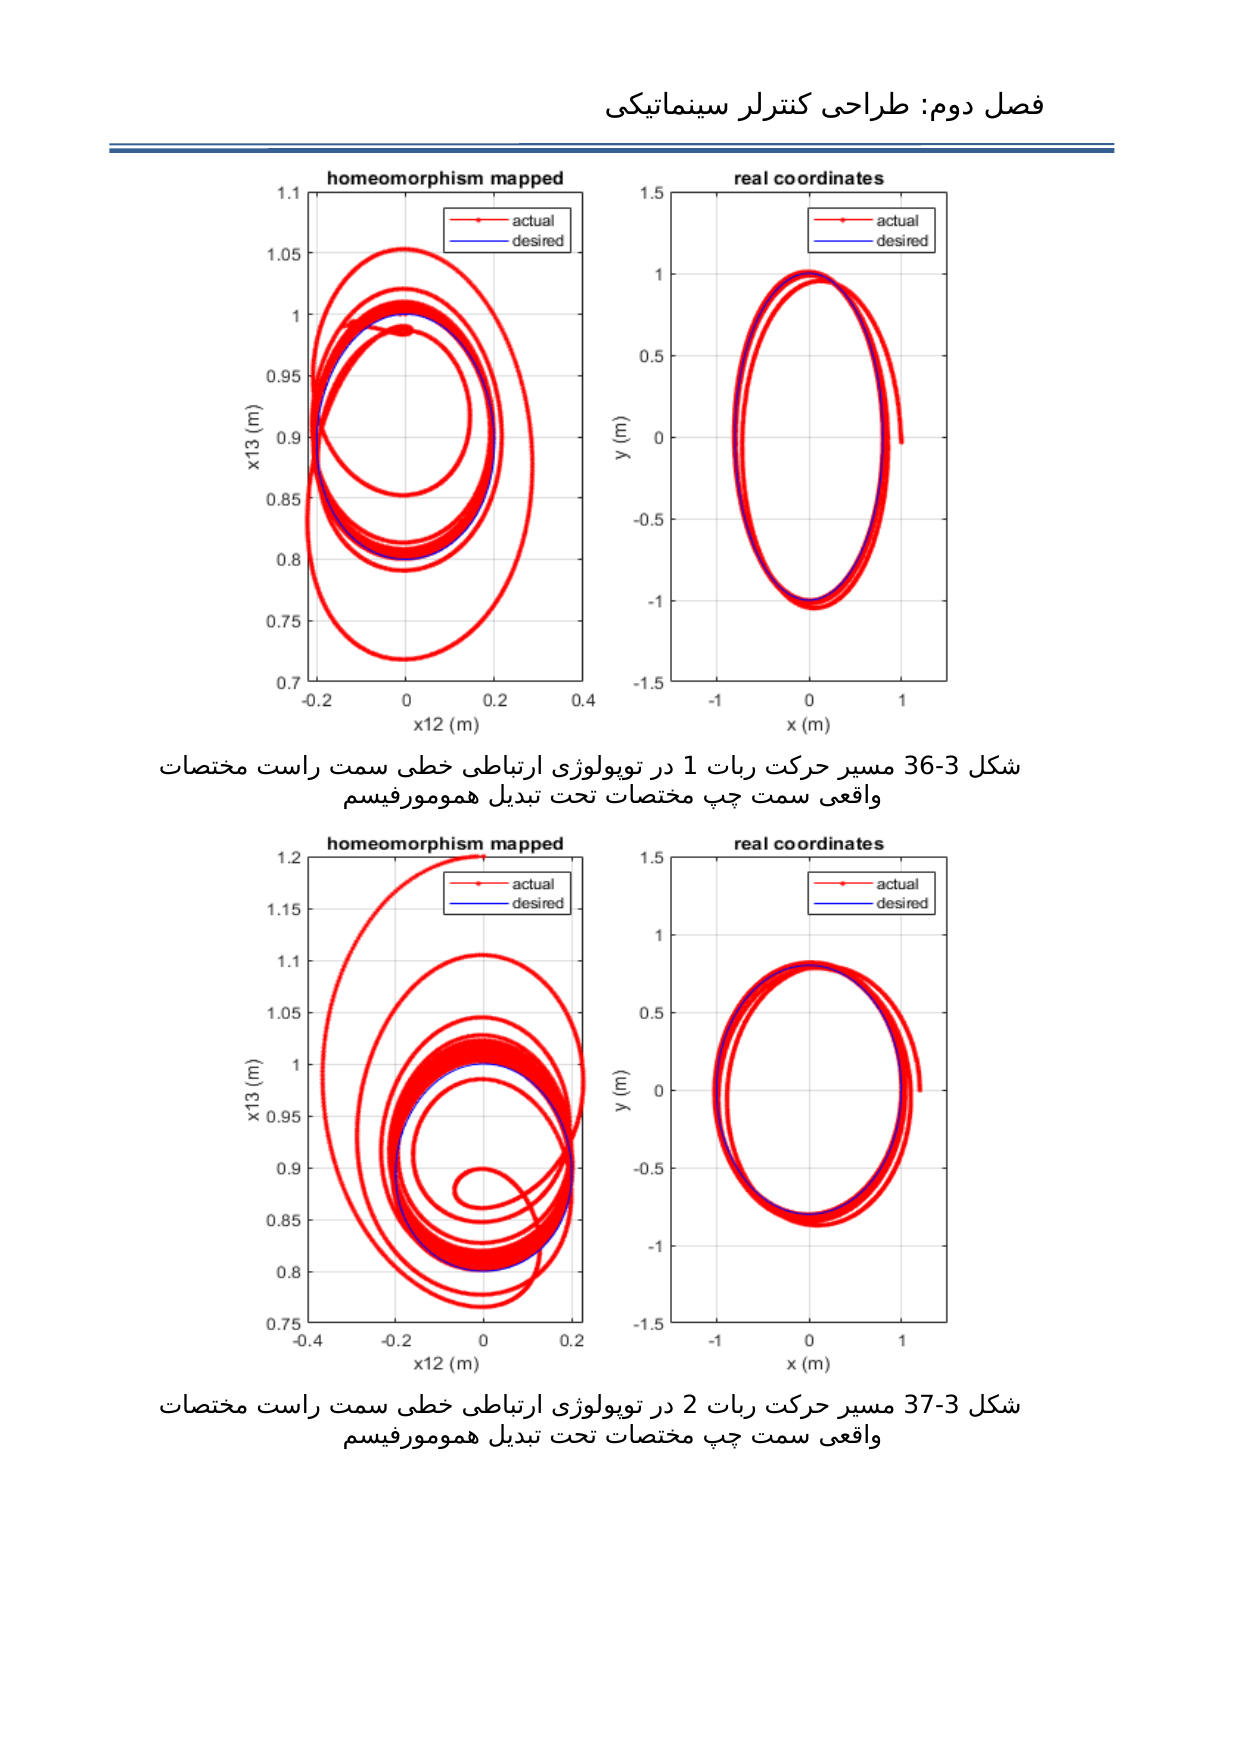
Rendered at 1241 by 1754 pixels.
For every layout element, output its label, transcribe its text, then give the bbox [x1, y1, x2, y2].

picture [200, 167, 1026, 735]
picture [200, 830, 1026, 1374]
